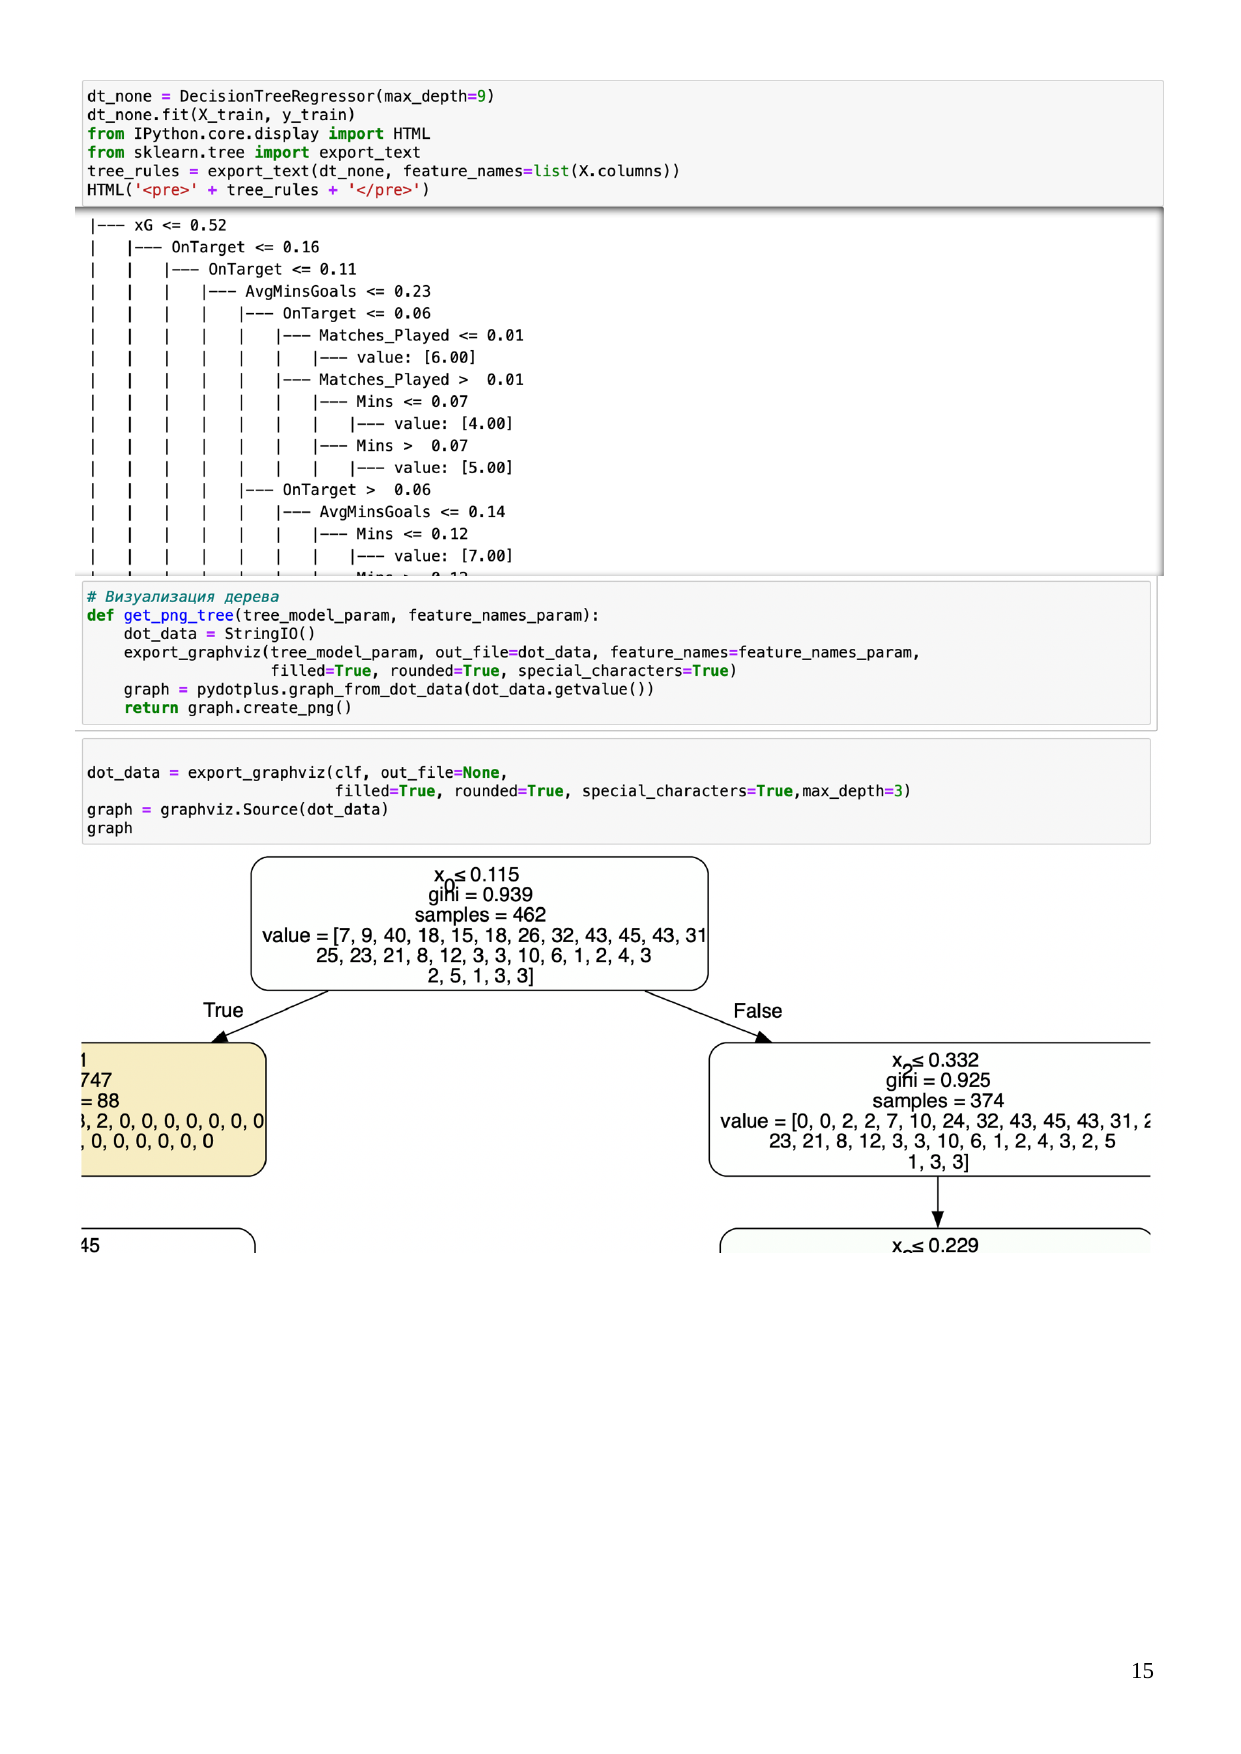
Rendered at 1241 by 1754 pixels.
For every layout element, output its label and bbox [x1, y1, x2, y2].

picture [75, 75, 1166, 1253]
